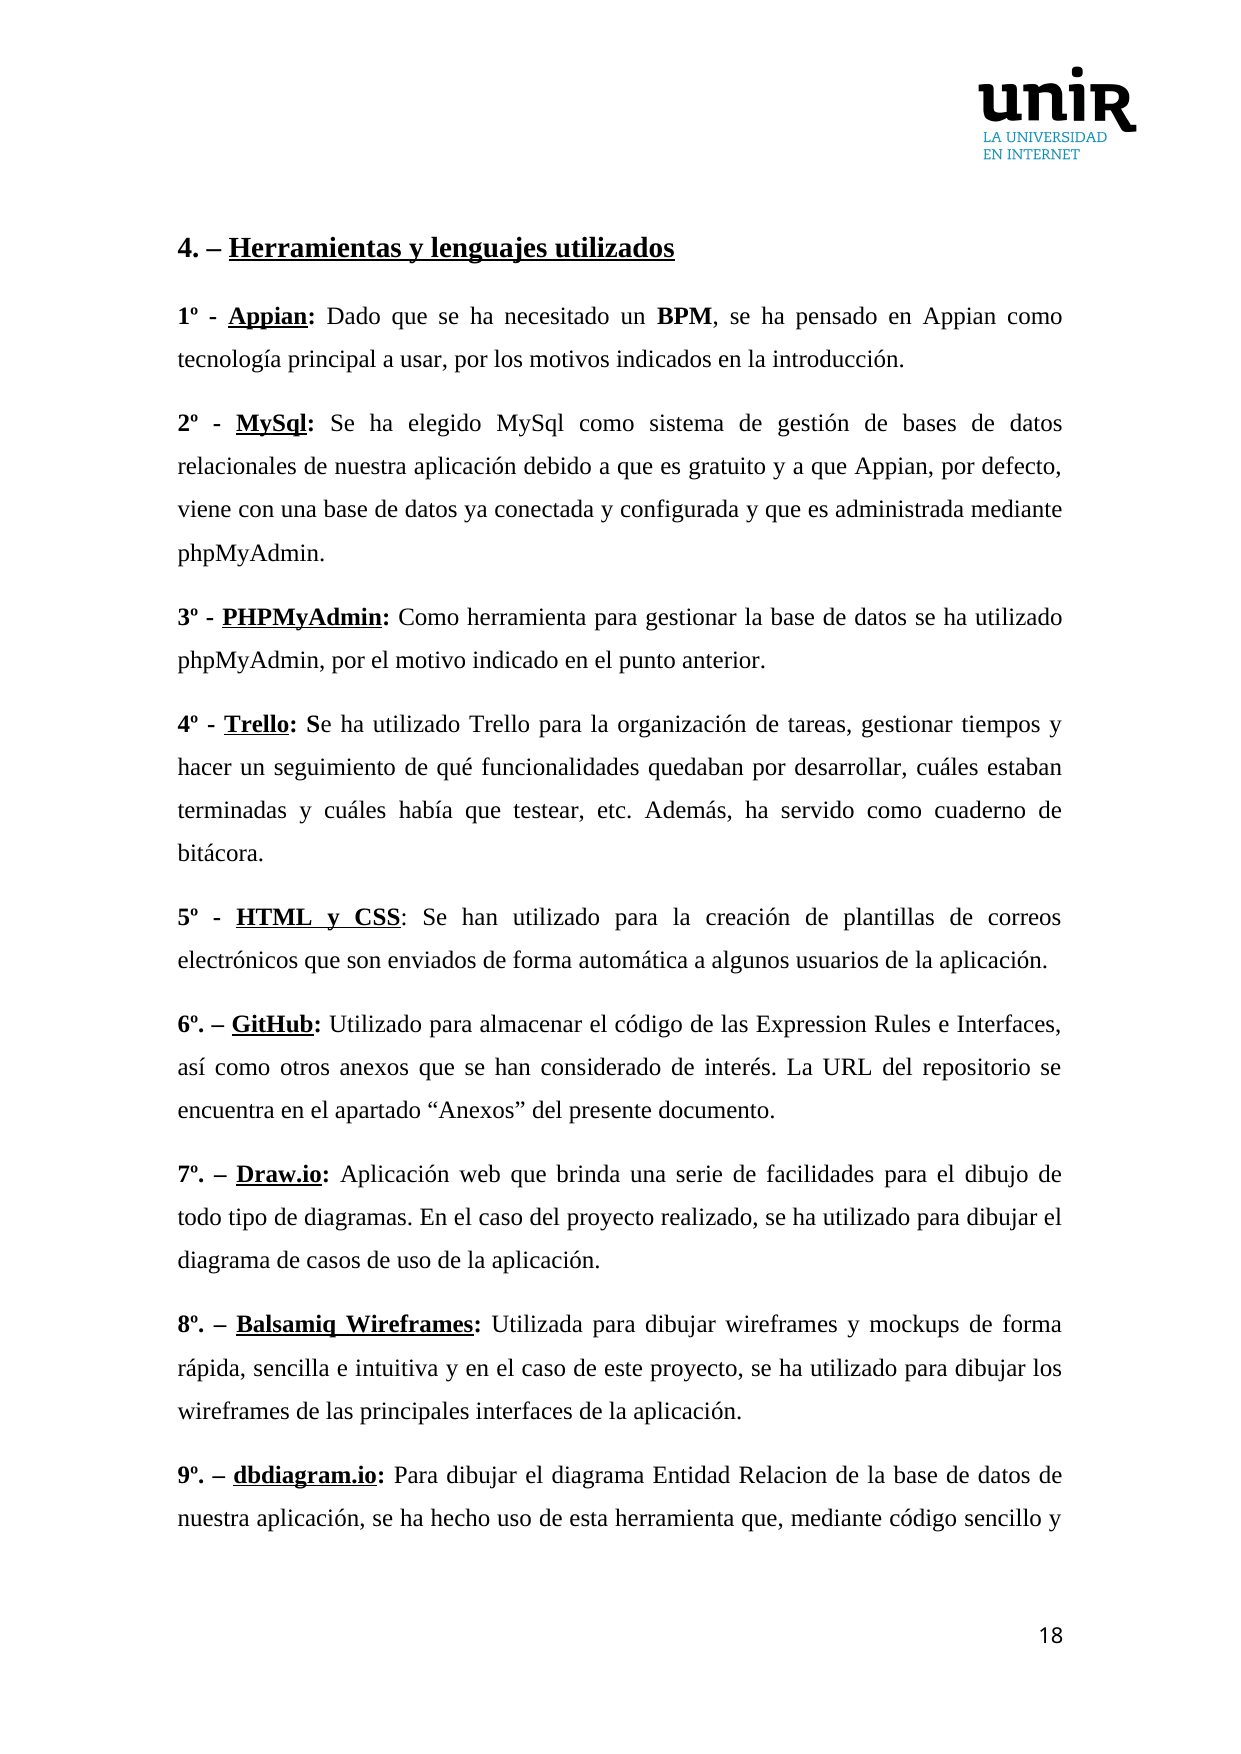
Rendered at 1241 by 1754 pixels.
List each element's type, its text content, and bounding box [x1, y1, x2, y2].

text 6º. – GitHub: Utilizado para almacenar el código de las Expression Rules e Interfaces, así como otros anexos que se han considerado de interés. La URL del repositorio se encuentra en el apartado “Anexos” del presente documento. [177, 1009, 1063, 1124]
subtitle 4. – Herramientas y lenguajes utilizados [177, 230, 1063, 263]
text 7º. – Draw.io: Aplicación web que brinda una serie de facilidades para el dibujo de todo tipo de diagramas. En el caso del proyecto realizado, se ha utilizado para dibujar el diagrama de casos de uso de la aplicación. [177, 1159, 1063, 1274]
text 5º - HTML y CSS: Se han utilizado para la creación de plantillas de correos electrónicos que son enviados de forma automática a algunos usuarios de la aplicación. [177, 902, 1063, 974]
text 3º - PHPMyAdmin: Como herramienta para gestionar la base de datos se ha utilizado phpMyAdmin, por el motivo indicado en el punto anterior. [177, 602, 1063, 673]
text 1º - Appian: Dado que se ha necesitado un BPM, se ha pensado en Appian como tecnología principal a usar, por los motivos indicados en la introducción. [177, 301, 1063, 373]
text 2º - MySql: Se ha elegido MySql como sistema de gestión de bases de datos relacionales de nuestra aplicación debido a que es gratuito y a que Appian, por defecto, viene con una base de datos ya conectada y configurada y que es administrada mediante phpMyAdmin. [177, 408, 1063, 566]
picture [941, 43, 1174, 183]
text 8º. – Balsamiq Wireframes: Utilizada para dibujar wireframes y mockups de forma rápida, sencilla e intuitiva y en el caso de este proyecto, se ha utilizado para dibujar los wireframes de las principales interfaces de la aplicación. [177, 1309, 1063, 1424]
text 4º - Trello: Se ha utilizado Trello para la organización de tareas, gestionar tiempos y hacer un seguimiento de qué funcionalidades quedaban por desarrollar, cuáles estaban terminadas y cuáles había que testear, etc. Además, ha servido como cuaderno de bitácora. [177, 709, 1063, 867]
